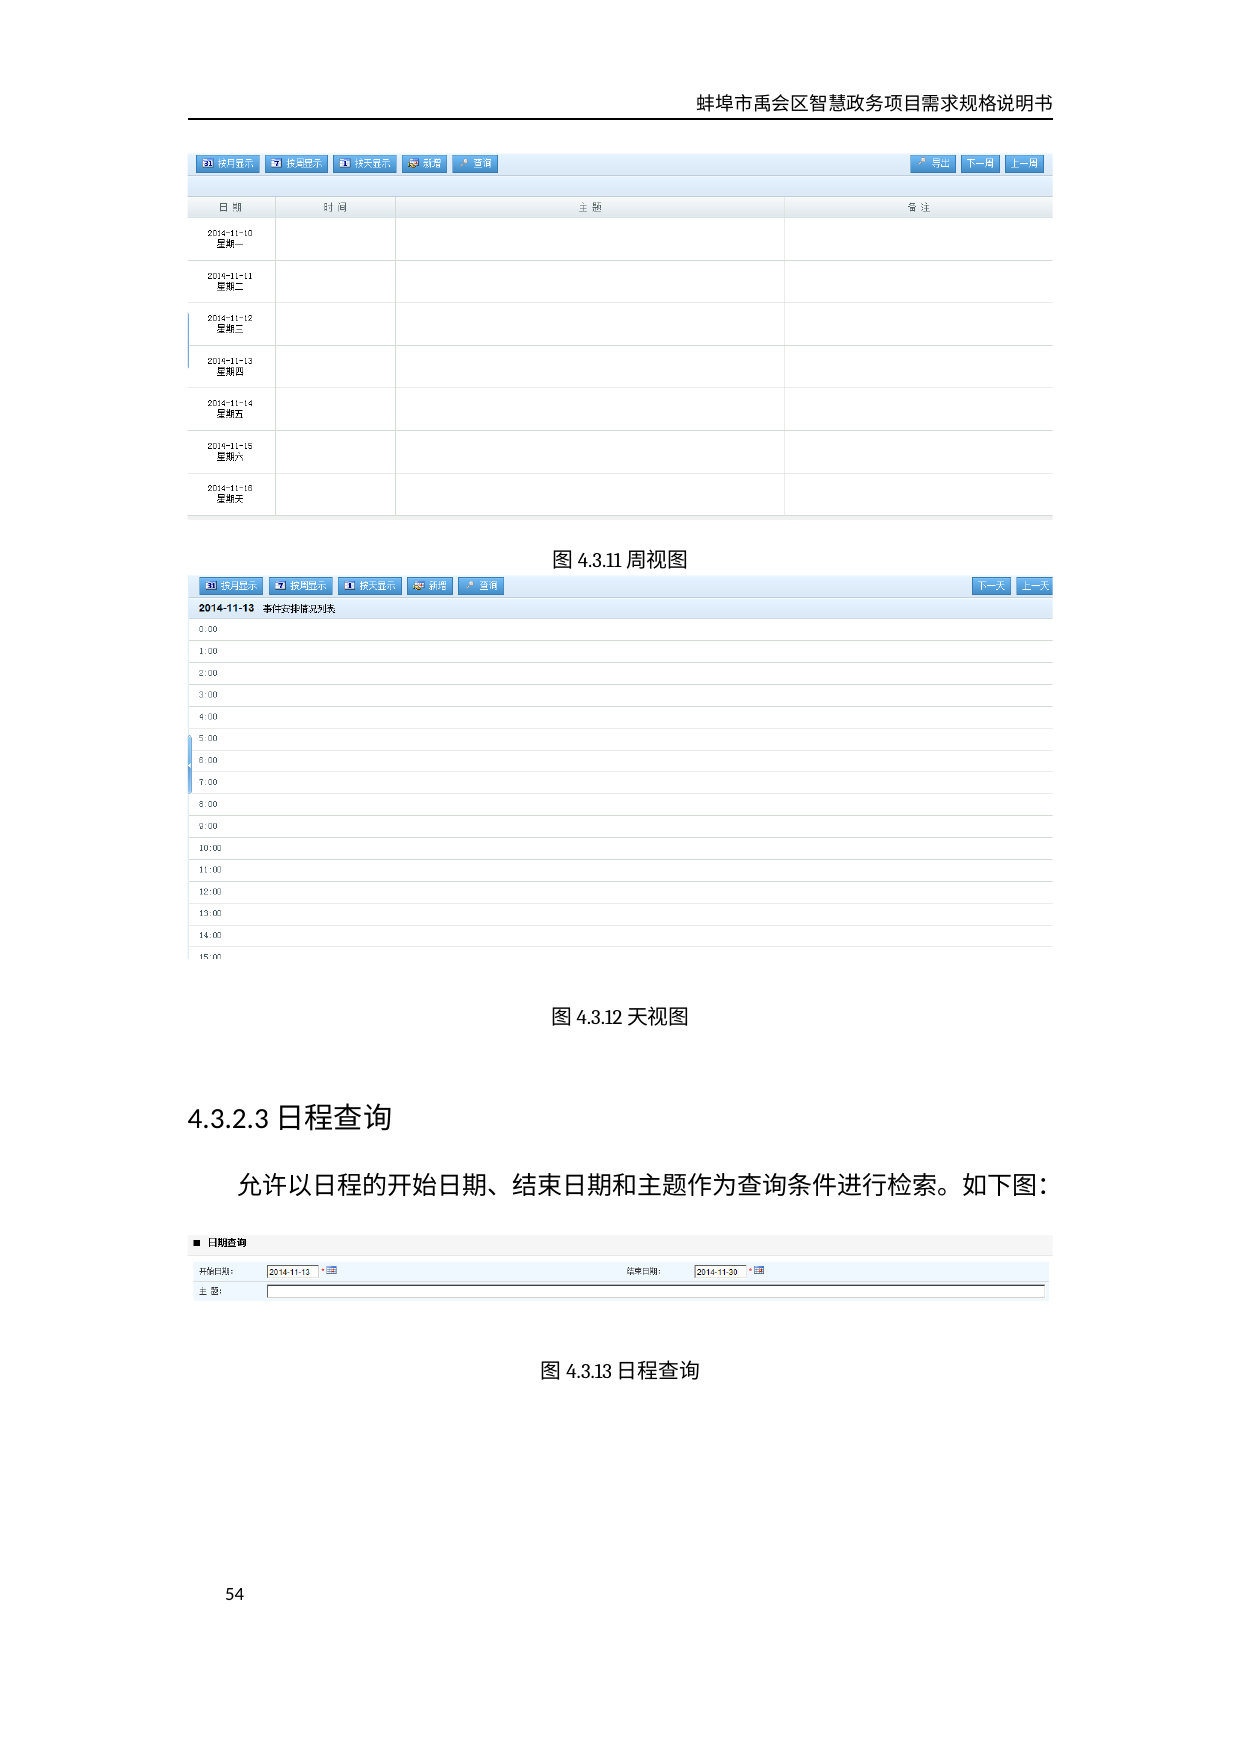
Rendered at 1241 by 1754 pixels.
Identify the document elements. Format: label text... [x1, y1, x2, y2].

subtitle 日程查询 [187, 1082, 1053, 1149]
picture [187, 575, 1053, 959]
picture [187, 1235, 1053, 1327]
text 允许以日程的开始日期、结束日期和主题作为查询条件进行检索。如下图： [187, 1149, 1053, 1217]
picture [187, 153, 1053, 520]
